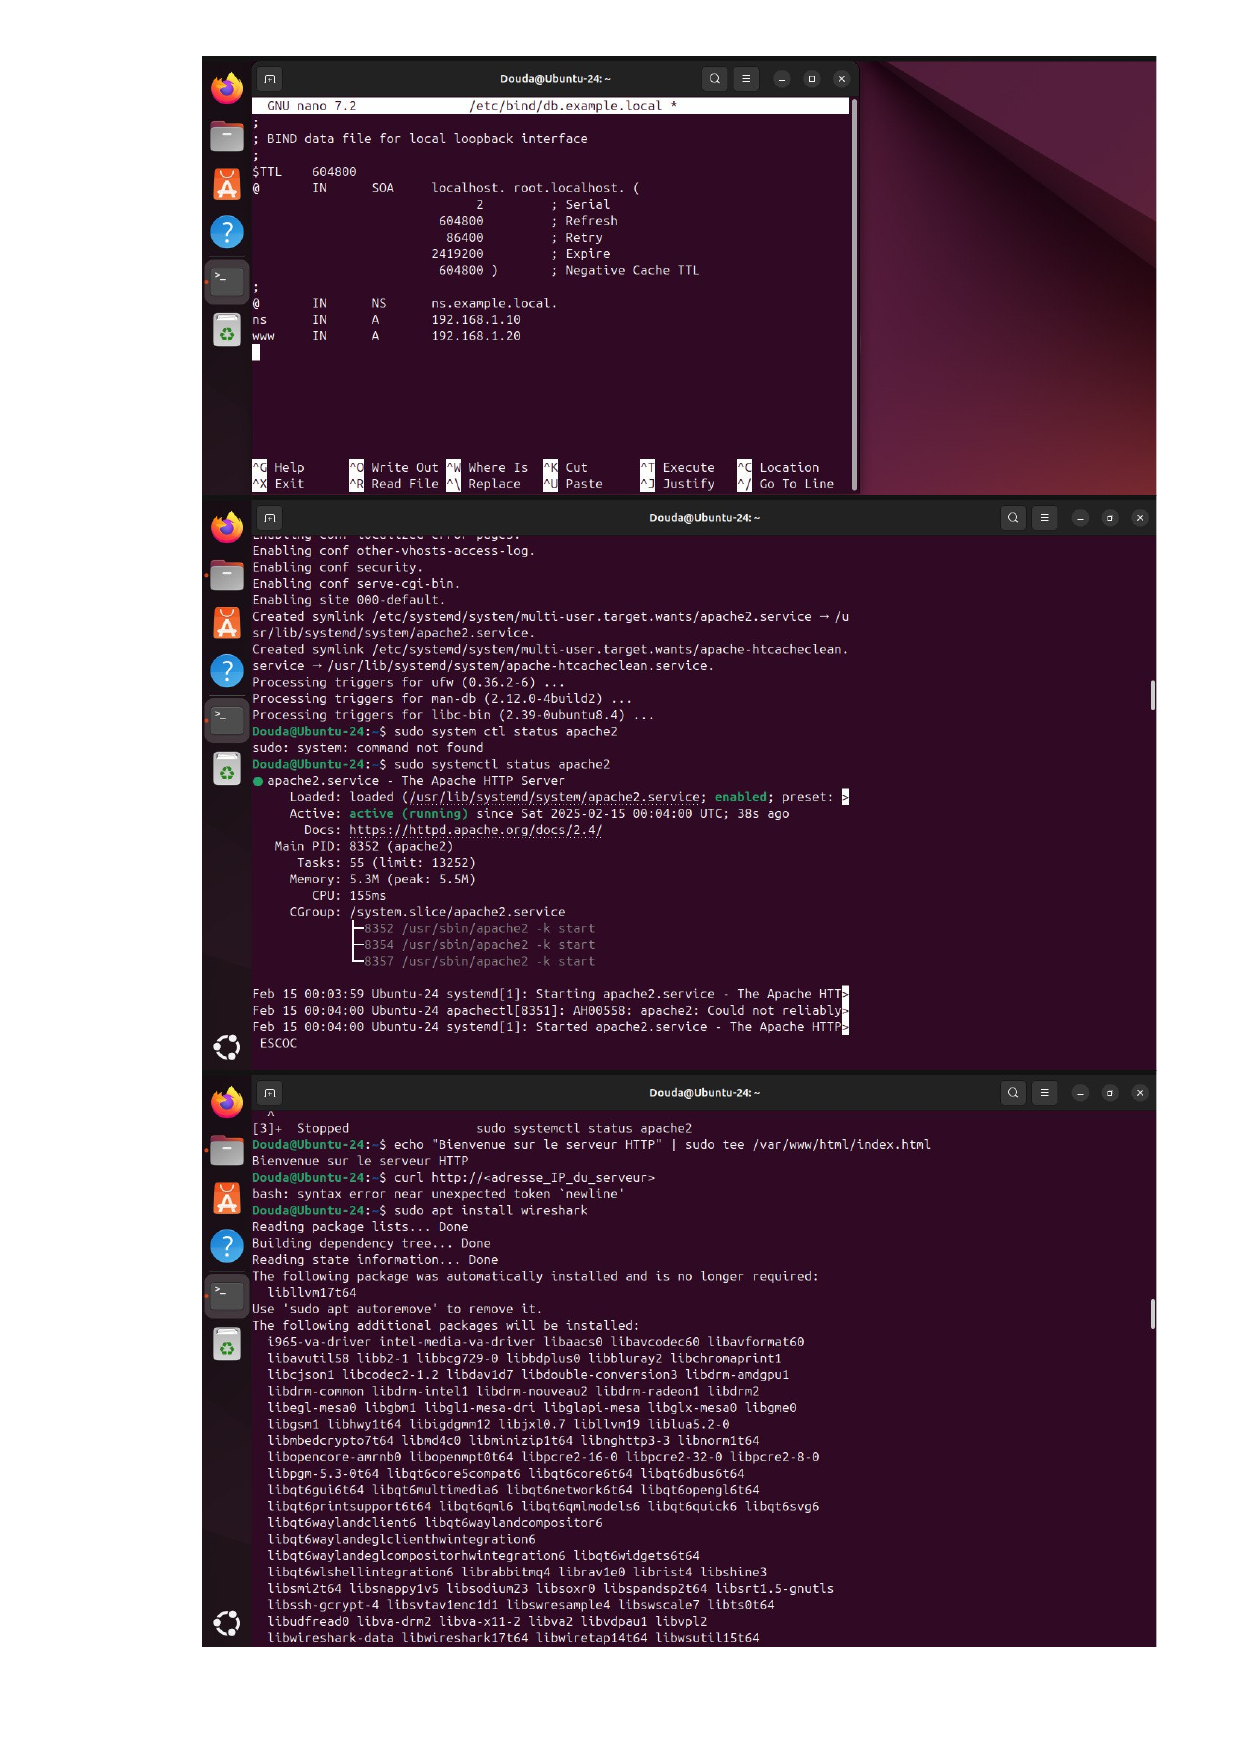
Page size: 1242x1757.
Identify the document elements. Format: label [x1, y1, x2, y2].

picture [202, 56, 1157, 1647]
